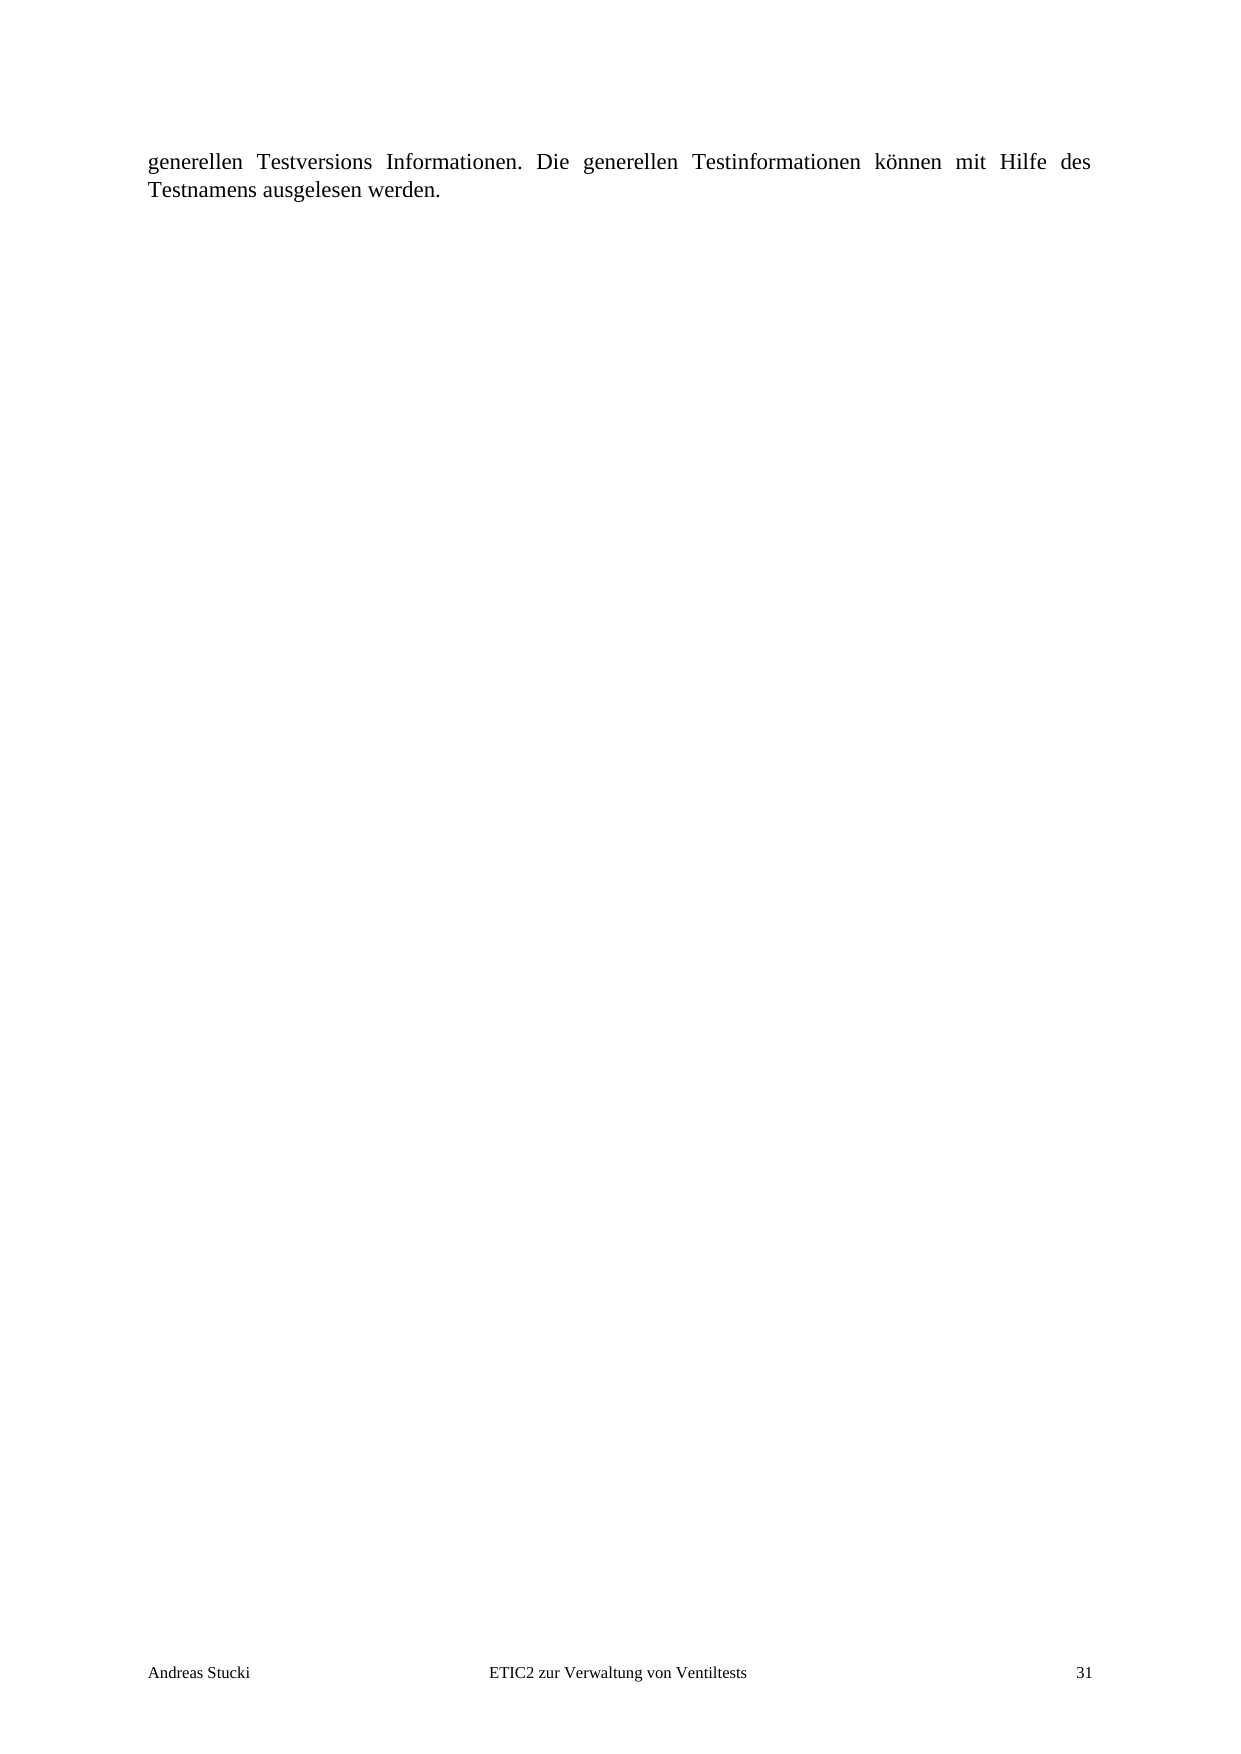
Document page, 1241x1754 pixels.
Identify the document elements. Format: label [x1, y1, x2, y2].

text [148, 148, 1092, 202]
